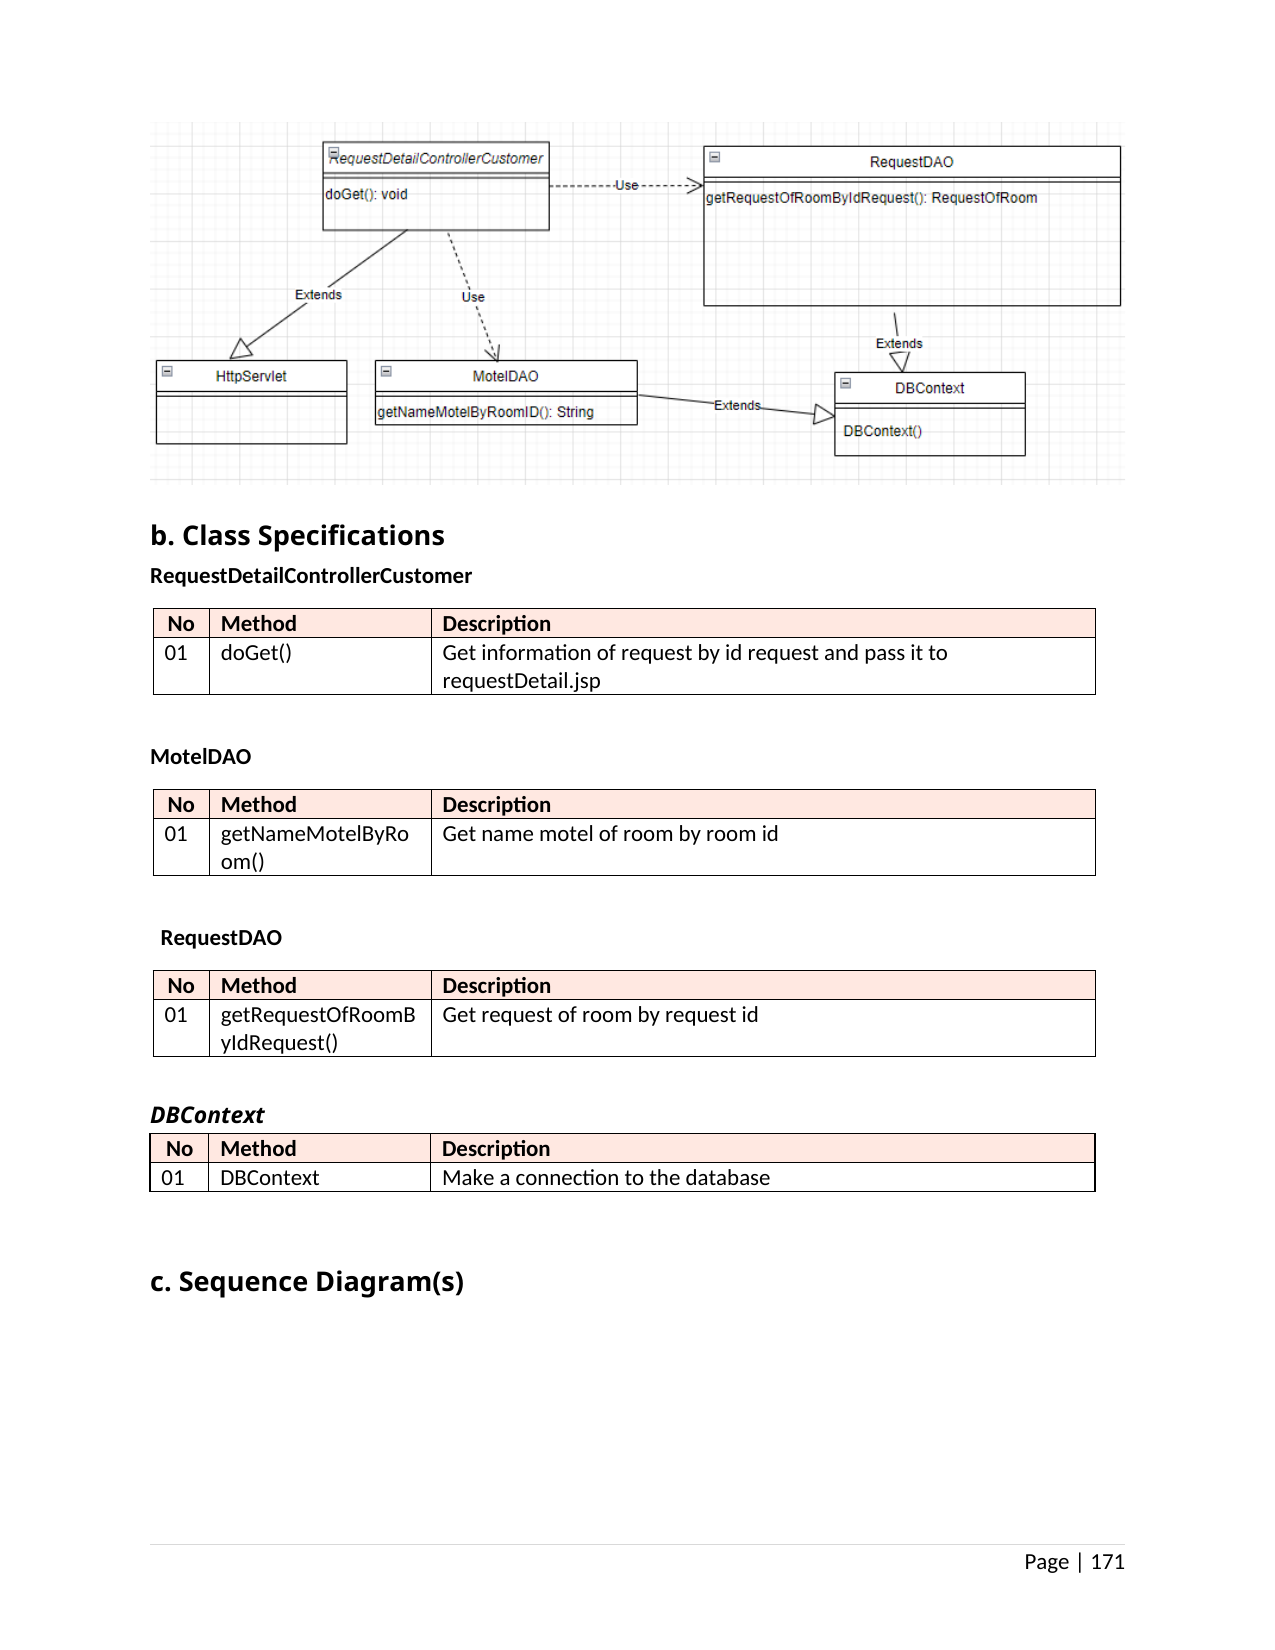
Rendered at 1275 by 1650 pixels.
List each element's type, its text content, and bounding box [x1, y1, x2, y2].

text RequestDAO [150, 923, 1125, 951]
text RequestDetailControllerCustomer [150, 561, 1125, 589]
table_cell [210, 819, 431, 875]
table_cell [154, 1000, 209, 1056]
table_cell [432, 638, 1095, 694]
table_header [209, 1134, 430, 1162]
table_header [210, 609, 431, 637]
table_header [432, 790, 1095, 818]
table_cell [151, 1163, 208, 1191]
subtitle c. Sequence Diagram(s) [150, 1262, 1125, 1299]
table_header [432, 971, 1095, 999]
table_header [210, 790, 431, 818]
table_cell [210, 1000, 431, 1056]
picture [150, 122, 1125, 485]
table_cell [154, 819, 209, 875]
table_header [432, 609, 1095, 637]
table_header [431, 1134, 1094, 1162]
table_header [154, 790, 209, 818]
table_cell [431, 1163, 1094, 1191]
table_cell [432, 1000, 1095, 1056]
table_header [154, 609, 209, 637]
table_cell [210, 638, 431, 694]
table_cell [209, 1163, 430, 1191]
subtitle b. Class Specifications [150, 516, 1125, 553]
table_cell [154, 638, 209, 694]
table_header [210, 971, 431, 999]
text MotelDAO [150, 742, 1125, 770]
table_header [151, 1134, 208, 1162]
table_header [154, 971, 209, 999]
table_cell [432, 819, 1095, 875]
